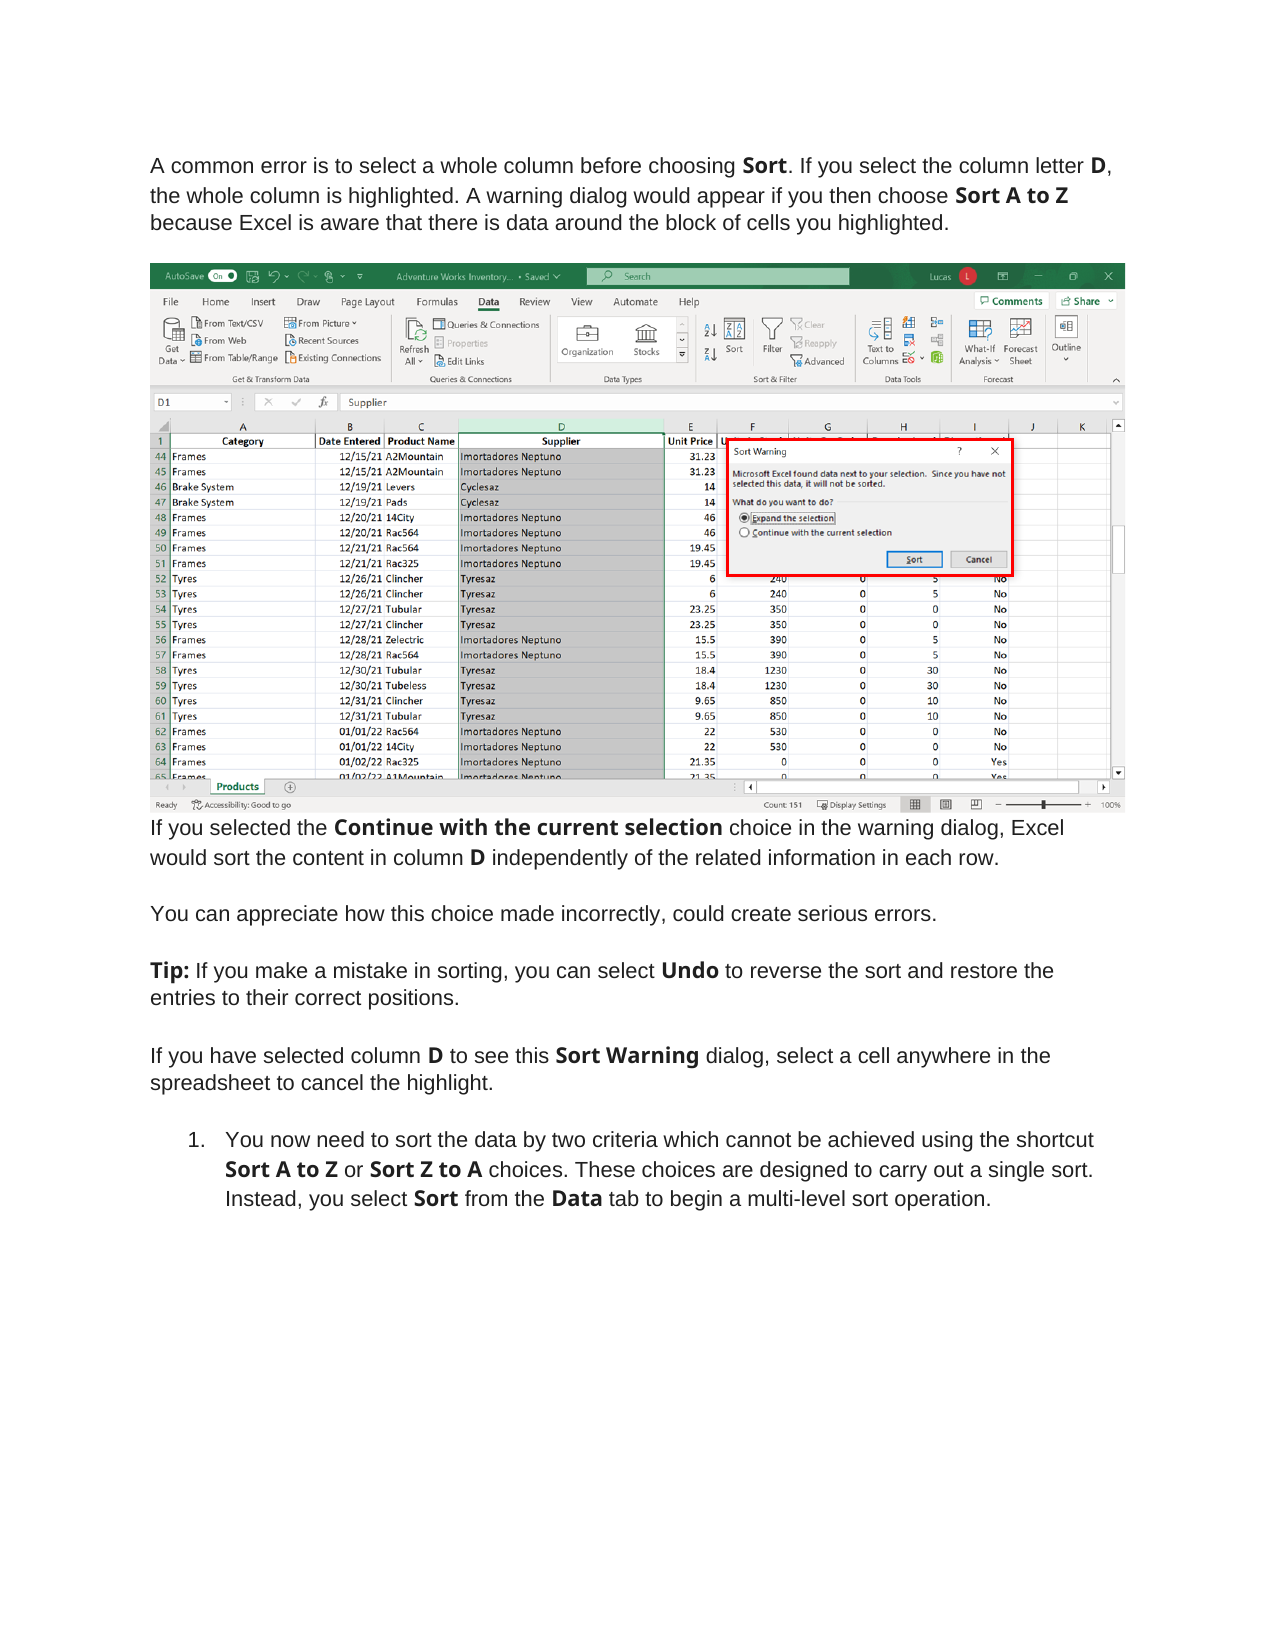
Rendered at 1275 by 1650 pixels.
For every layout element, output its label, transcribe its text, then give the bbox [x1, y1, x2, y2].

list You now need to sort the data by two criteria which cannot be achieved using the shortcut Sort A to Z or Sort Z to A choices. These choices are designed to carry out a single sort. Instead, you select Sort from the Data tab to begin a multi-level sort operation. [187, 1124, 1125, 1213]
text If you selected the Continue with the current selection choice in the warning dialog, Excel would sort the content in column D independently of the related information in each row. [150, 813, 1125, 872]
text You can appreciate how this choice made incorrectly, could create serious errors. [150, 901, 1125, 926]
picture [150, 263, 1125, 813]
text A common error is to select a whole column before choosing Sort. If you select the column letter D, the whole column is highlighted. A warning dialog would appear if you then choose Sort A to Z because Excel is aware that there is data around the block of cells you highlighted. [150, 150, 1125, 235]
text Tip: If you make a mistake in sorting, you can select Undo to reverse the sort and restore the entries to their correct positions. [150, 956, 1125, 1011]
text If you have selected column D to see this Sort Warning dialog, select a cell anywhere in the spreadsheet to cancel the highlight. [150, 1040, 1125, 1095]
